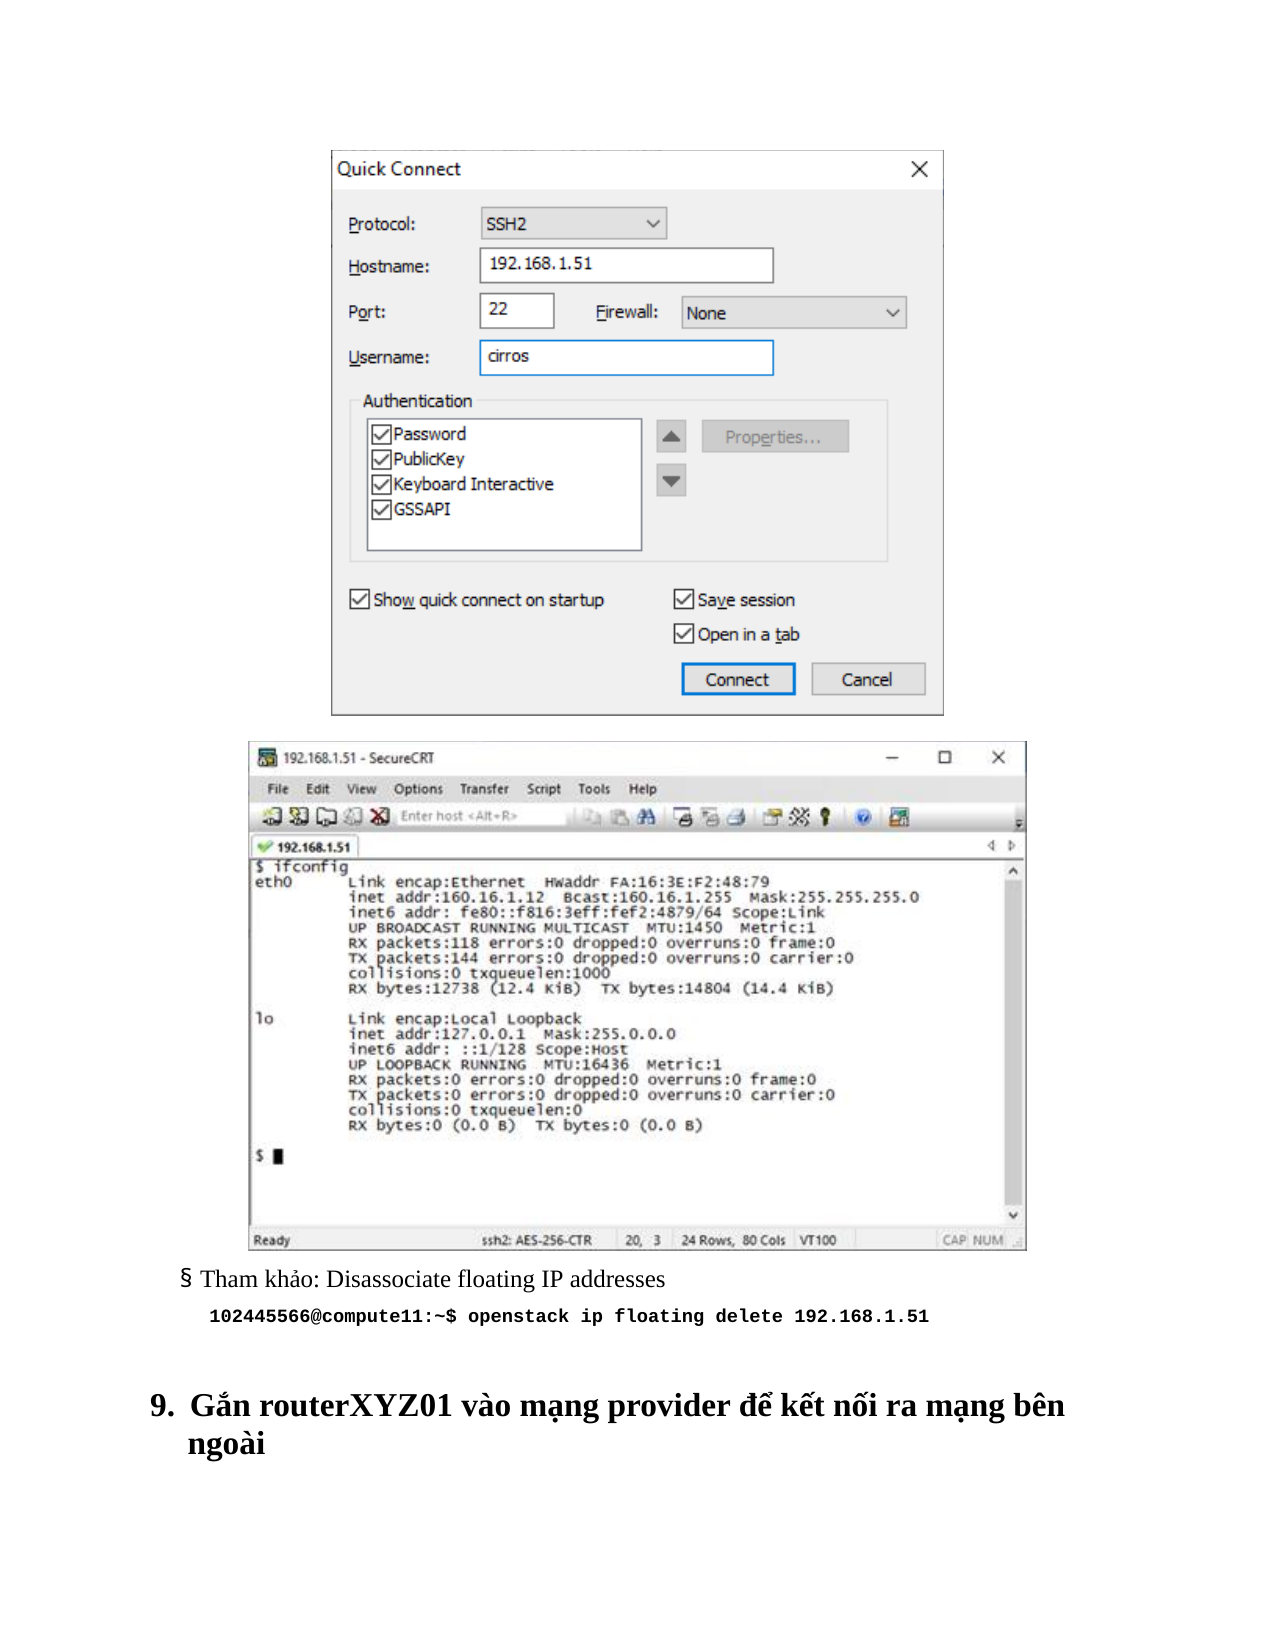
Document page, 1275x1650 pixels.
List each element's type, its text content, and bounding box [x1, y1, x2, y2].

text 102445566@compute11:~$ openstack ip floating delete 192.168.1.51 [150, 1307, 1125, 1328]
text § Tham khảo: Disassociate floating IP addresses [179, 1257, 1125, 1295]
text 9. Gắn routerXYZ01 vào mạng provider để kết nối ra mạng bên ngoài [150, 1385, 1125, 1462]
picture [248, 741, 1027, 1251]
picture [331, 150, 944, 716]
